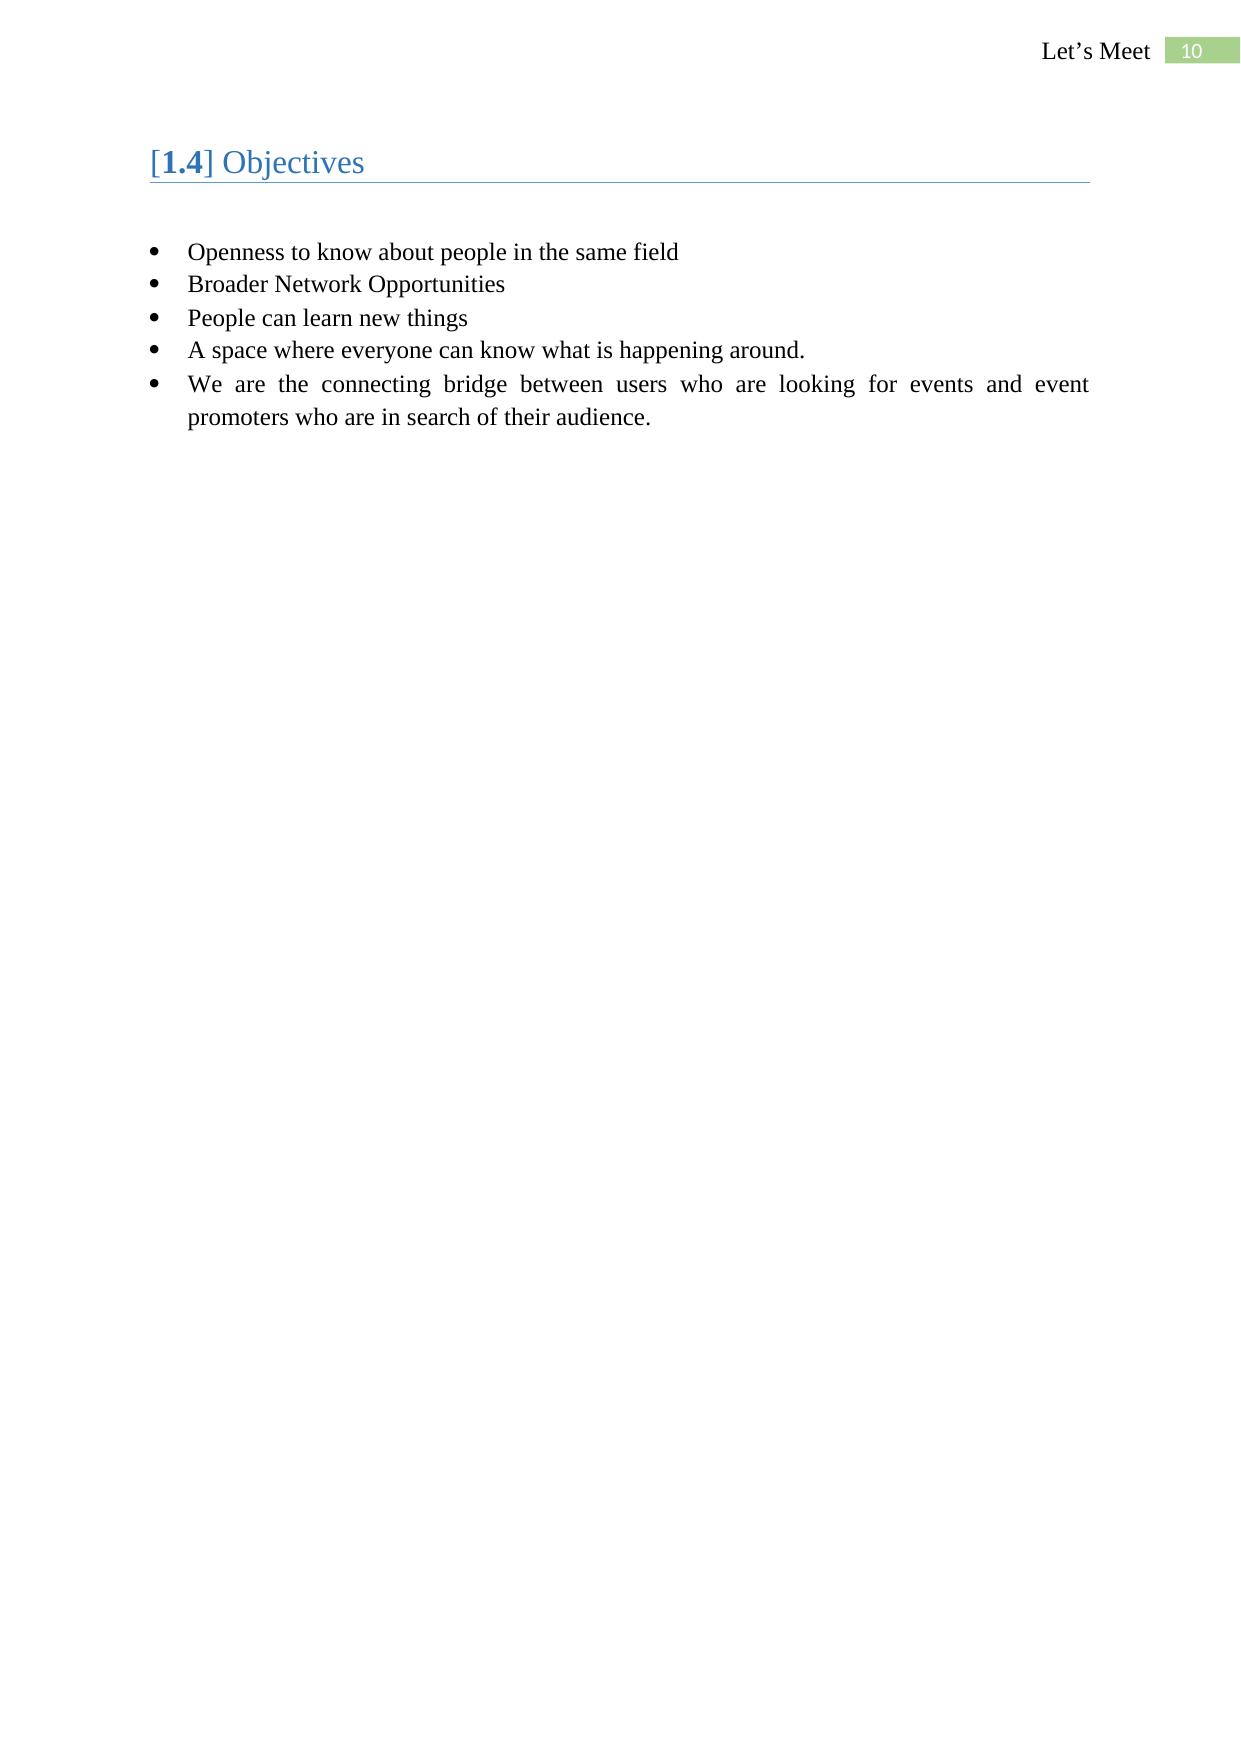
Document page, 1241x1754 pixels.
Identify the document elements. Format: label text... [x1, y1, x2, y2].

list We are the connecting bridge between users who are looking for events and event promoters who are in search of their audience. [150, 369, 1090, 430]
list Broader Network Opportunities [150, 269, 1090, 298]
list People can learn new things [150, 303, 1090, 331]
list A space where everyone can know what is happening around. [150, 336, 1090, 364]
subtitle [1.4] Objectives [150, 142, 1090, 182]
list Openness to know about people in the same field [150, 237, 1090, 265]
